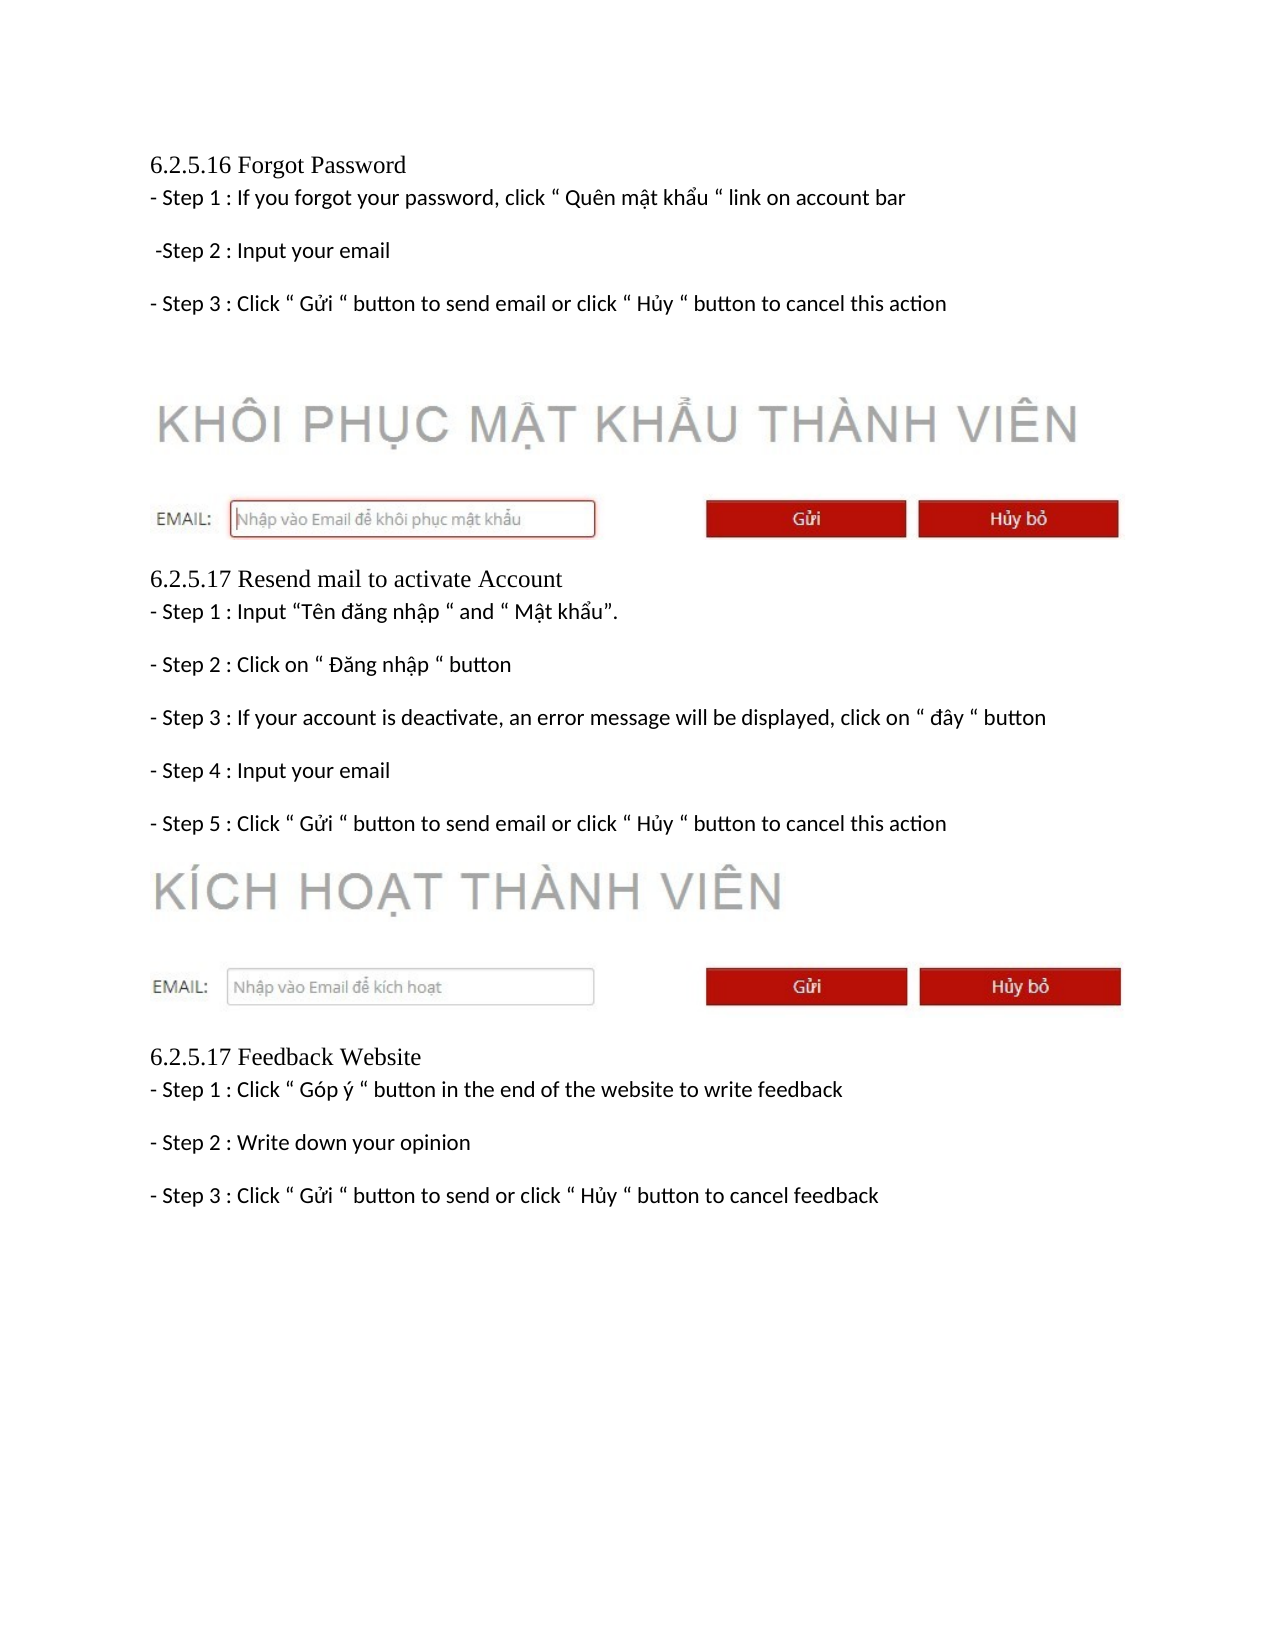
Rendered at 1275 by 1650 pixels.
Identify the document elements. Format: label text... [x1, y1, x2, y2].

picture [150, 862, 1125, 1018]
text - Step 3 : Click “ Gửi “ button to send or click “ Hủy “ button to cancel feedback [150, 1182, 1125, 1209]
text - Step 2 : Click on “ Đăng nhập “ button [150, 650, 1125, 678]
subtitle 6.2.5.17 Resend mail to activate Account [150, 564, 1125, 593]
text - Step 2 : Write down your opinion [150, 1128, 1125, 1157]
subtitle 6.2.5.16 Forgot Password [150, 150, 1125, 179]
text - Step 5 : Click “ Gửi “ button to send email or click “ Hủy “ button to cancel this action [150, 809, 1125, 837]
text - Step 1 : Input “Tên đăng nhập “ and “ Mật khẩu”. [150, 597, 1125, 625]
text -Step 2 : Input your email [150, 236, 1125, 264]
text - Step 1 : Click “ Góp ý “ button in the end of the website to write feedback [150, 1076, 1125, 1103]
subtitle 6.2.5.17 Feedback Website [150, 1042, 1125, 1071]
text - Step 1 : If you forgot your password, click “ Quên mật khẩu “ link on account bar [150, 183, 1125, 211]
picture [150, 395, 1125, 540]
text - Step 3 : If your account is deactivate, an error message will be displayed, click on “ đây “ button [150, 703, 1125, 731]
text - Step 4 : Input your email [150, 756, 1125, 784]
text - Step 3 : Click “ Gửi “ button to send email or click “ Hủy “ button to cancel this action [150, 289, 1125, 317]
